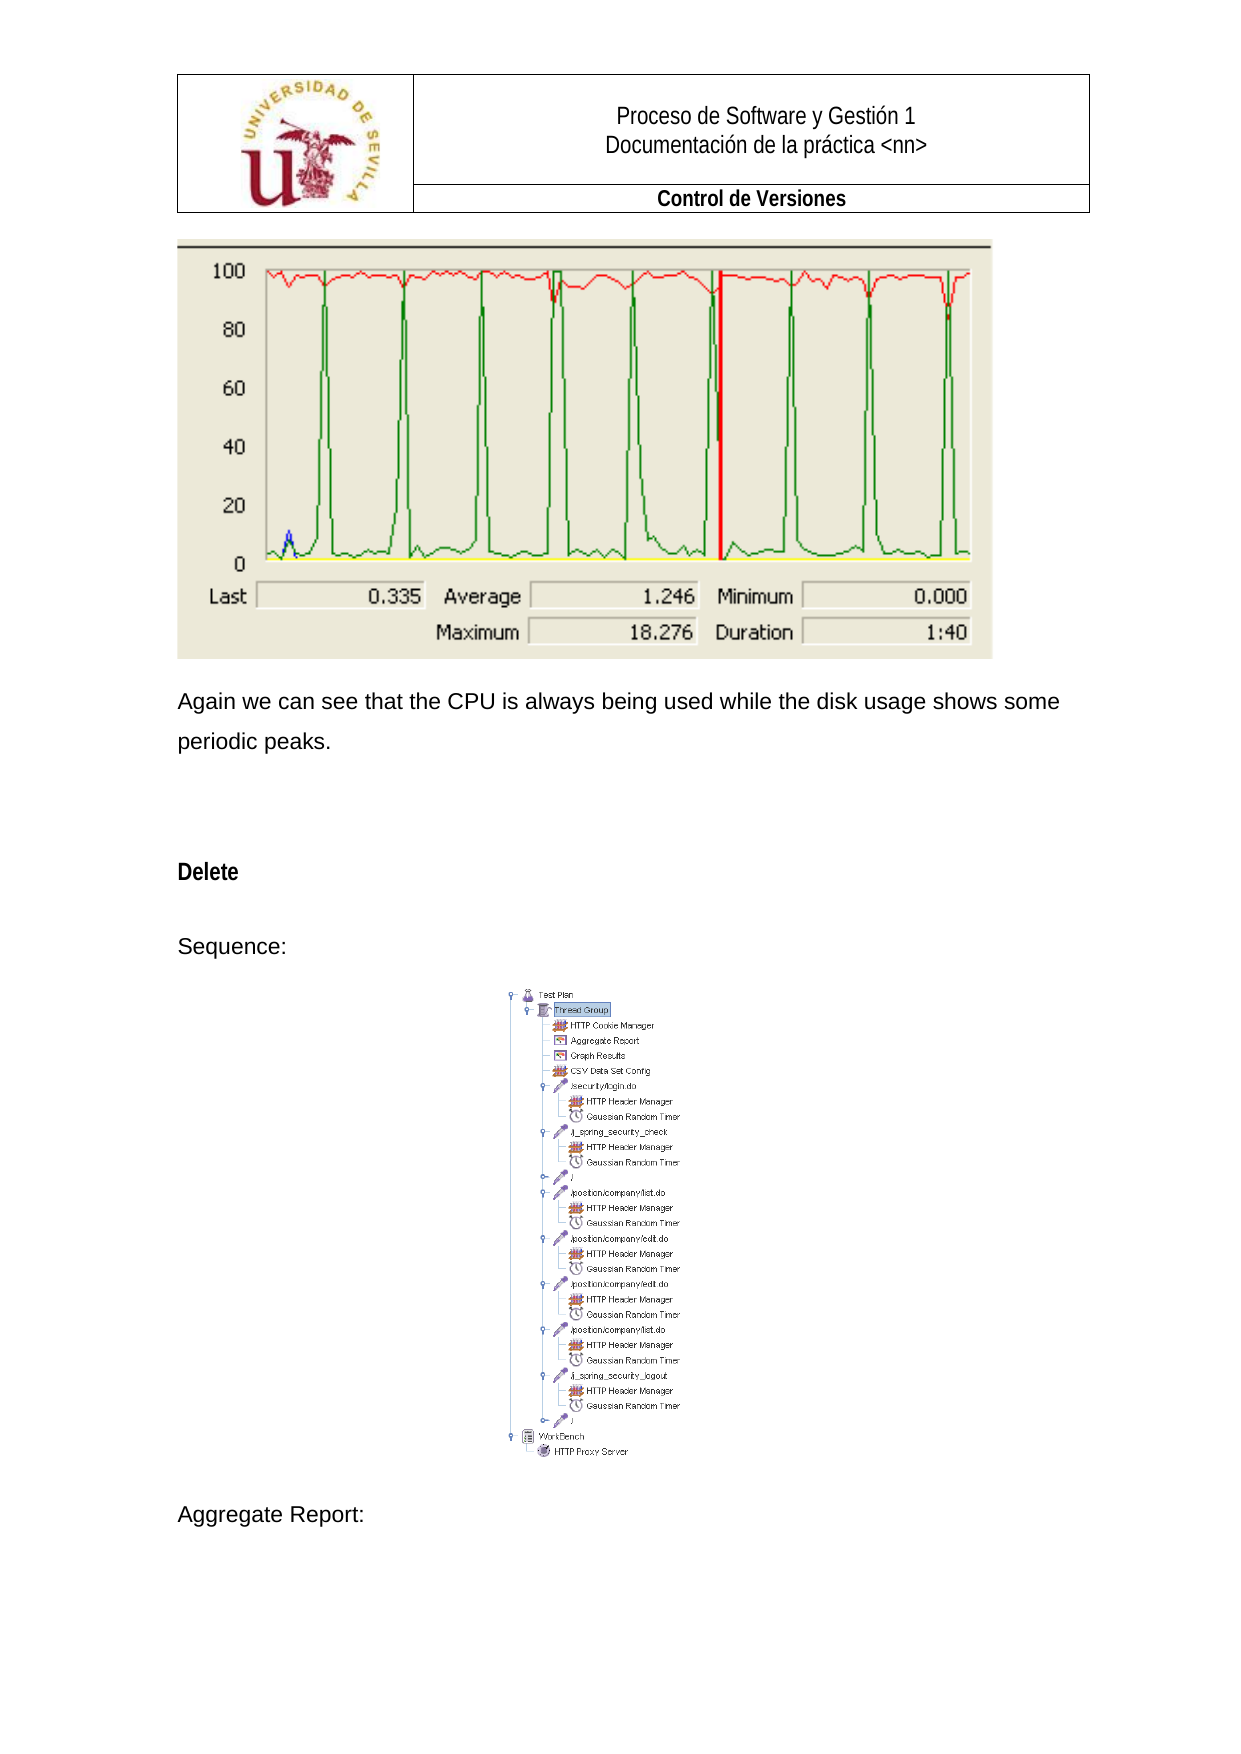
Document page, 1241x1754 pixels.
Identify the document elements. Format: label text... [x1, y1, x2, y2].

text Again we can see that the CPU is always being used while the disk usage shows some periodic peaks. [177, 688, 1063, 754]
picture [177, 239, 995, 659]
picture [508, 989, 762, 1472]
text Aggregate Report: [177, 1501, 1063, 1527]
subtitle Delete [177, 857, 1063, 885]
picture [240, 79, 381, 208]
text Sequence: [177, 933, 1063, 959]
